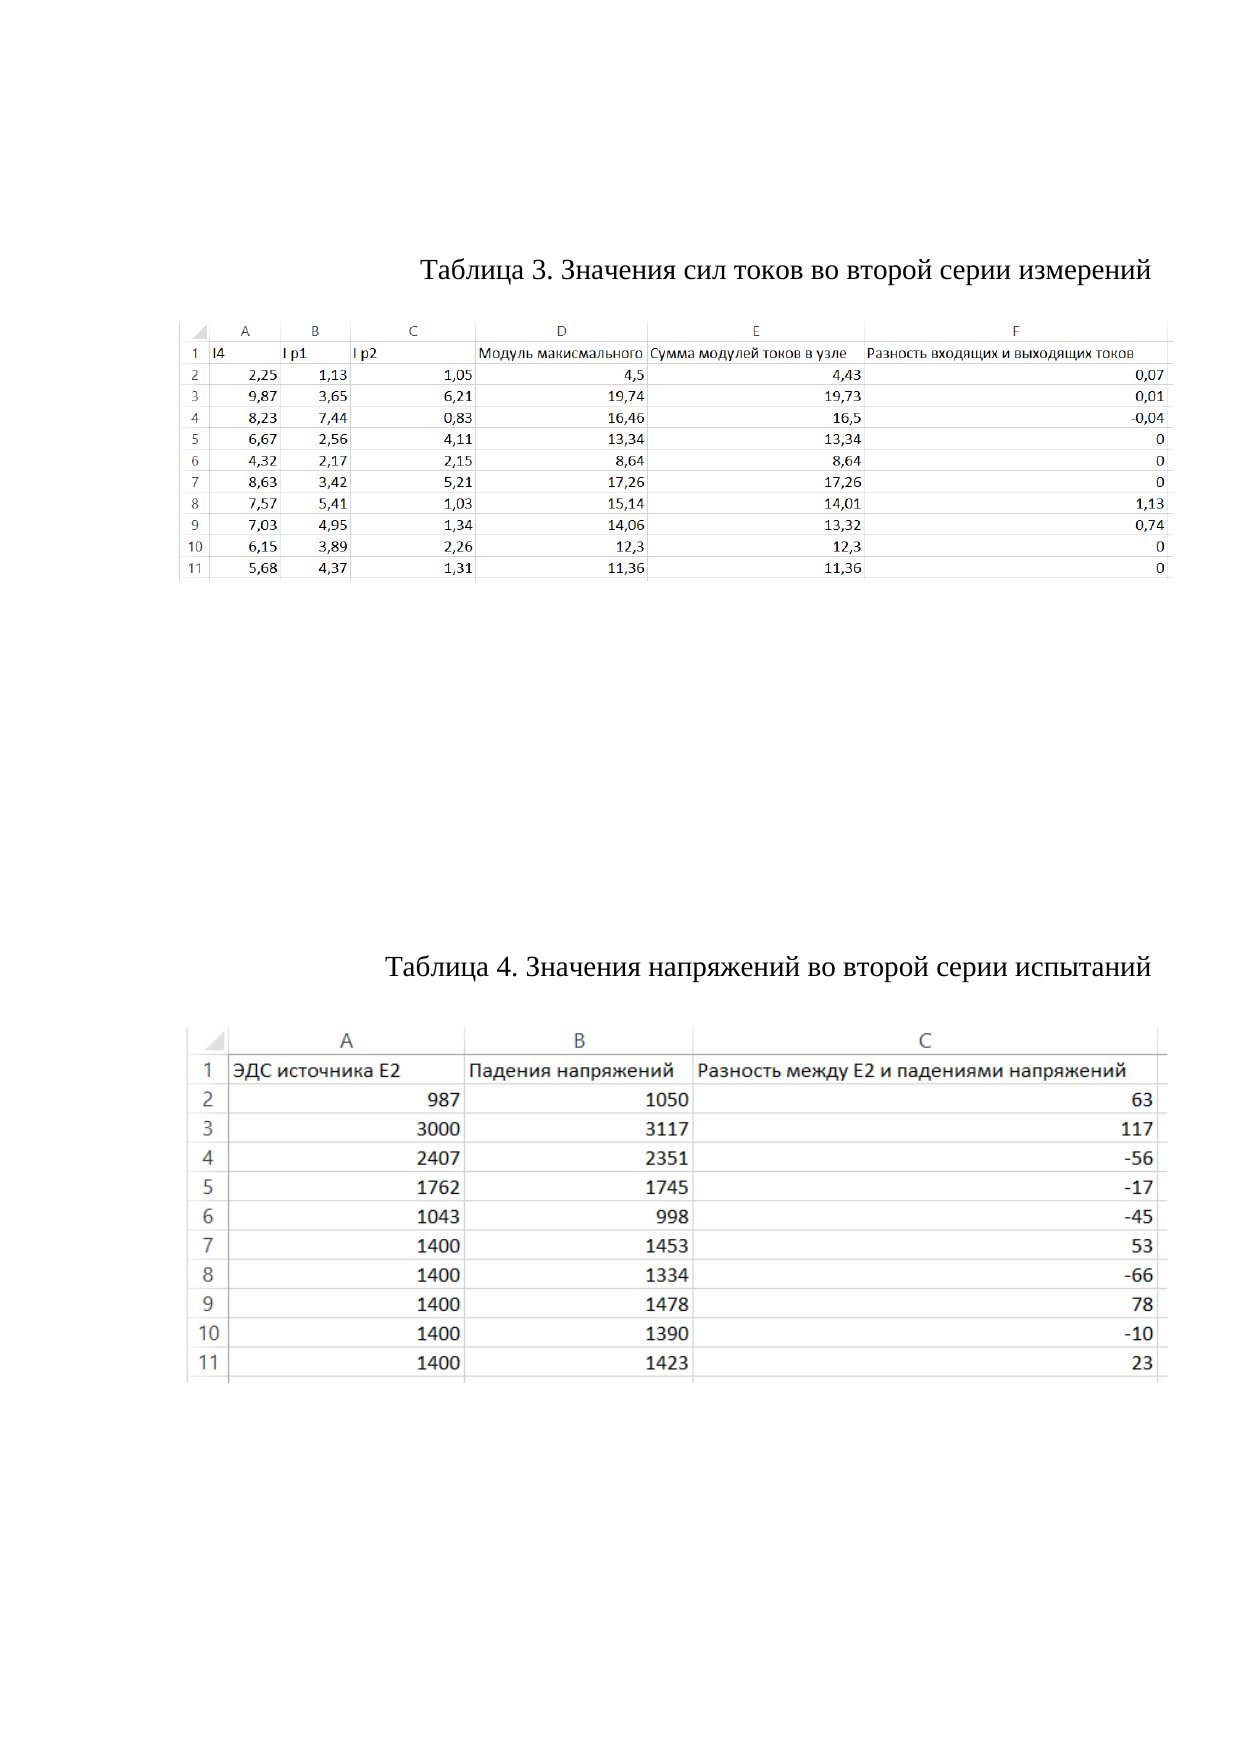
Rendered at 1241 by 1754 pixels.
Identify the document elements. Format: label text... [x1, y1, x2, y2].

text Таблица 3. Значения сил токов во второй серии измерений [177, 252, 1152, 286]
picture [177, 1016, 1168, 1383]
picture [177, 319, 1174, 581]
text Таблица 4. Значения напряжений во второй серии испытаний [252, 949, 1152, 982]
